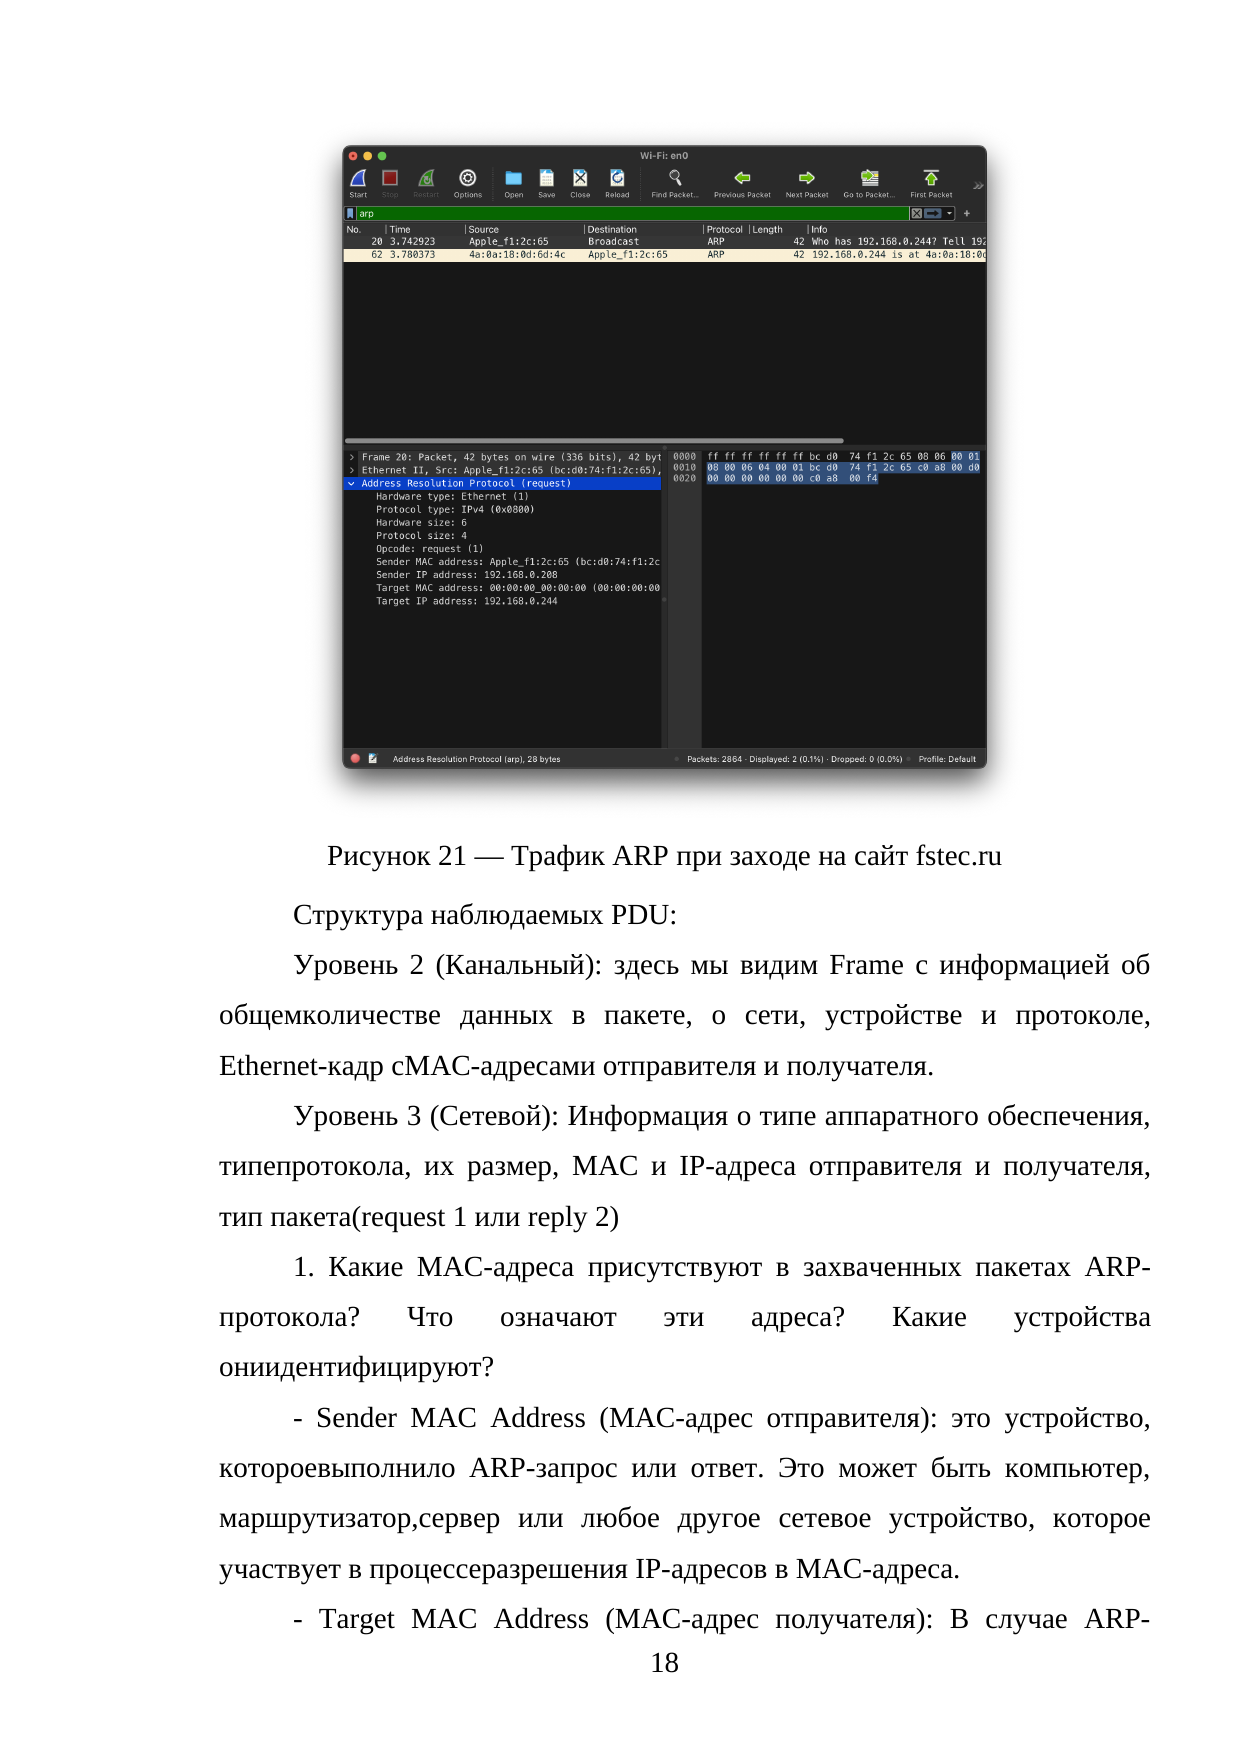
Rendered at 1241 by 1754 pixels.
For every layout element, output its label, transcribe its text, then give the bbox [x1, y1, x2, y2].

text Структура наблюдаемых PDU: [219, 897, 1152, 930]
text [219, 1601, 1152, 1635]
text Уровень 2 (Канальный): здесь мы видим Frame с информацией об общемколичестве данных в пакете, о сети, устройстве и протоколе, Ethernet-кадр сMAC-адресами отправителя и получателя. [219, 947, 1152, 1081]
text Уровень 3 (Сетевой): Информация о типе аппаратного обеспечения, типепротокола, их размер, MAC и IP-адреса отправителя и получателя, тип пакета(request 1 или reply 2) [219, 1098, 1152, 1232]
text - Sender MAC Address (MAC-адрес отправителя): это устройство, котороевыполнило ARP-запрос или ответ. Это может быть компьютер, маршрутизатор,сервер или любое другое сетевое устройство, которое участвует в процессеразрешения IP-адресов в МАС-адреса. [219, 1400, 1152, 1584]
text 1. Какие МАС-адреса присутствуют в захваченных пакетах ARP-протокола? Что означают эти адреса? Какие устройства ониидентифицируют? [219, 1249, 1152, 1383]
picture [302, 118, 1027, 822]
